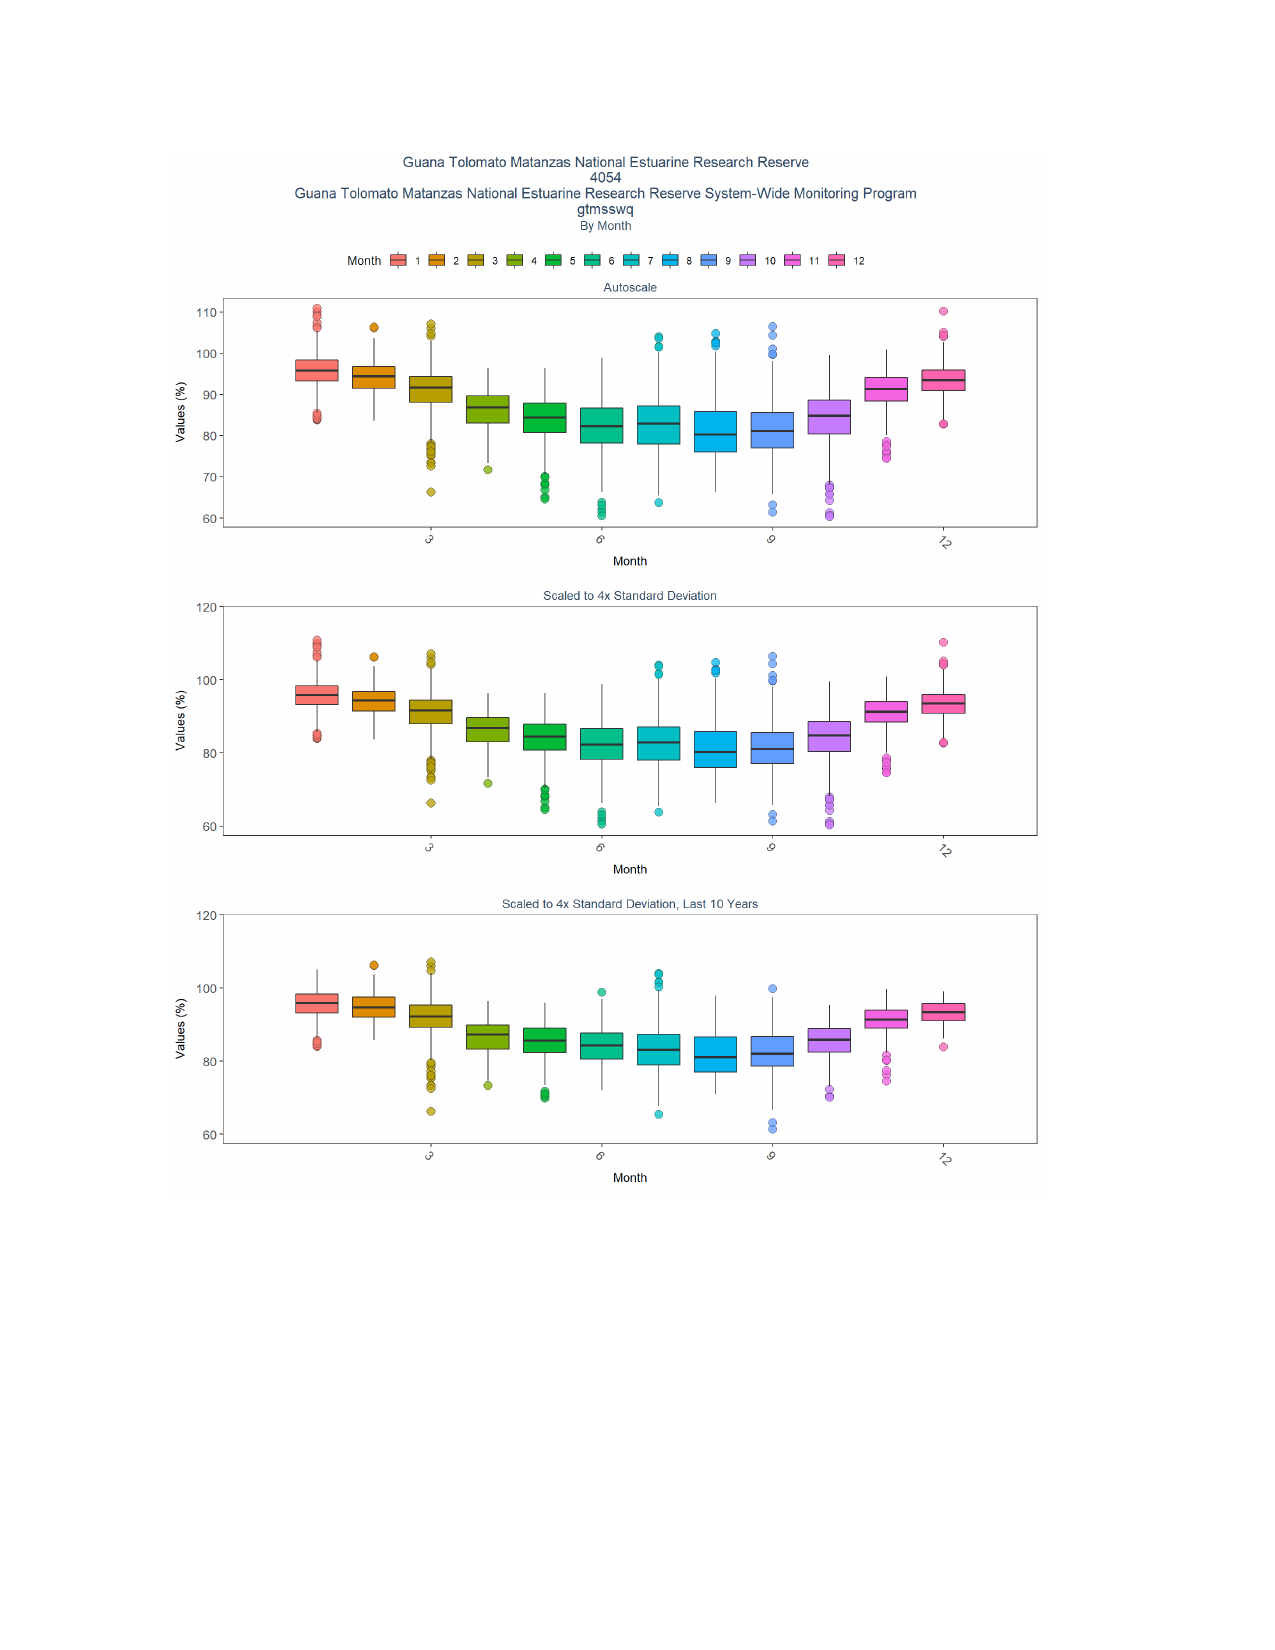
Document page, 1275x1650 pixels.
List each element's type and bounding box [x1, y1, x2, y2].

picture [168, 150, 1044, 1200]
